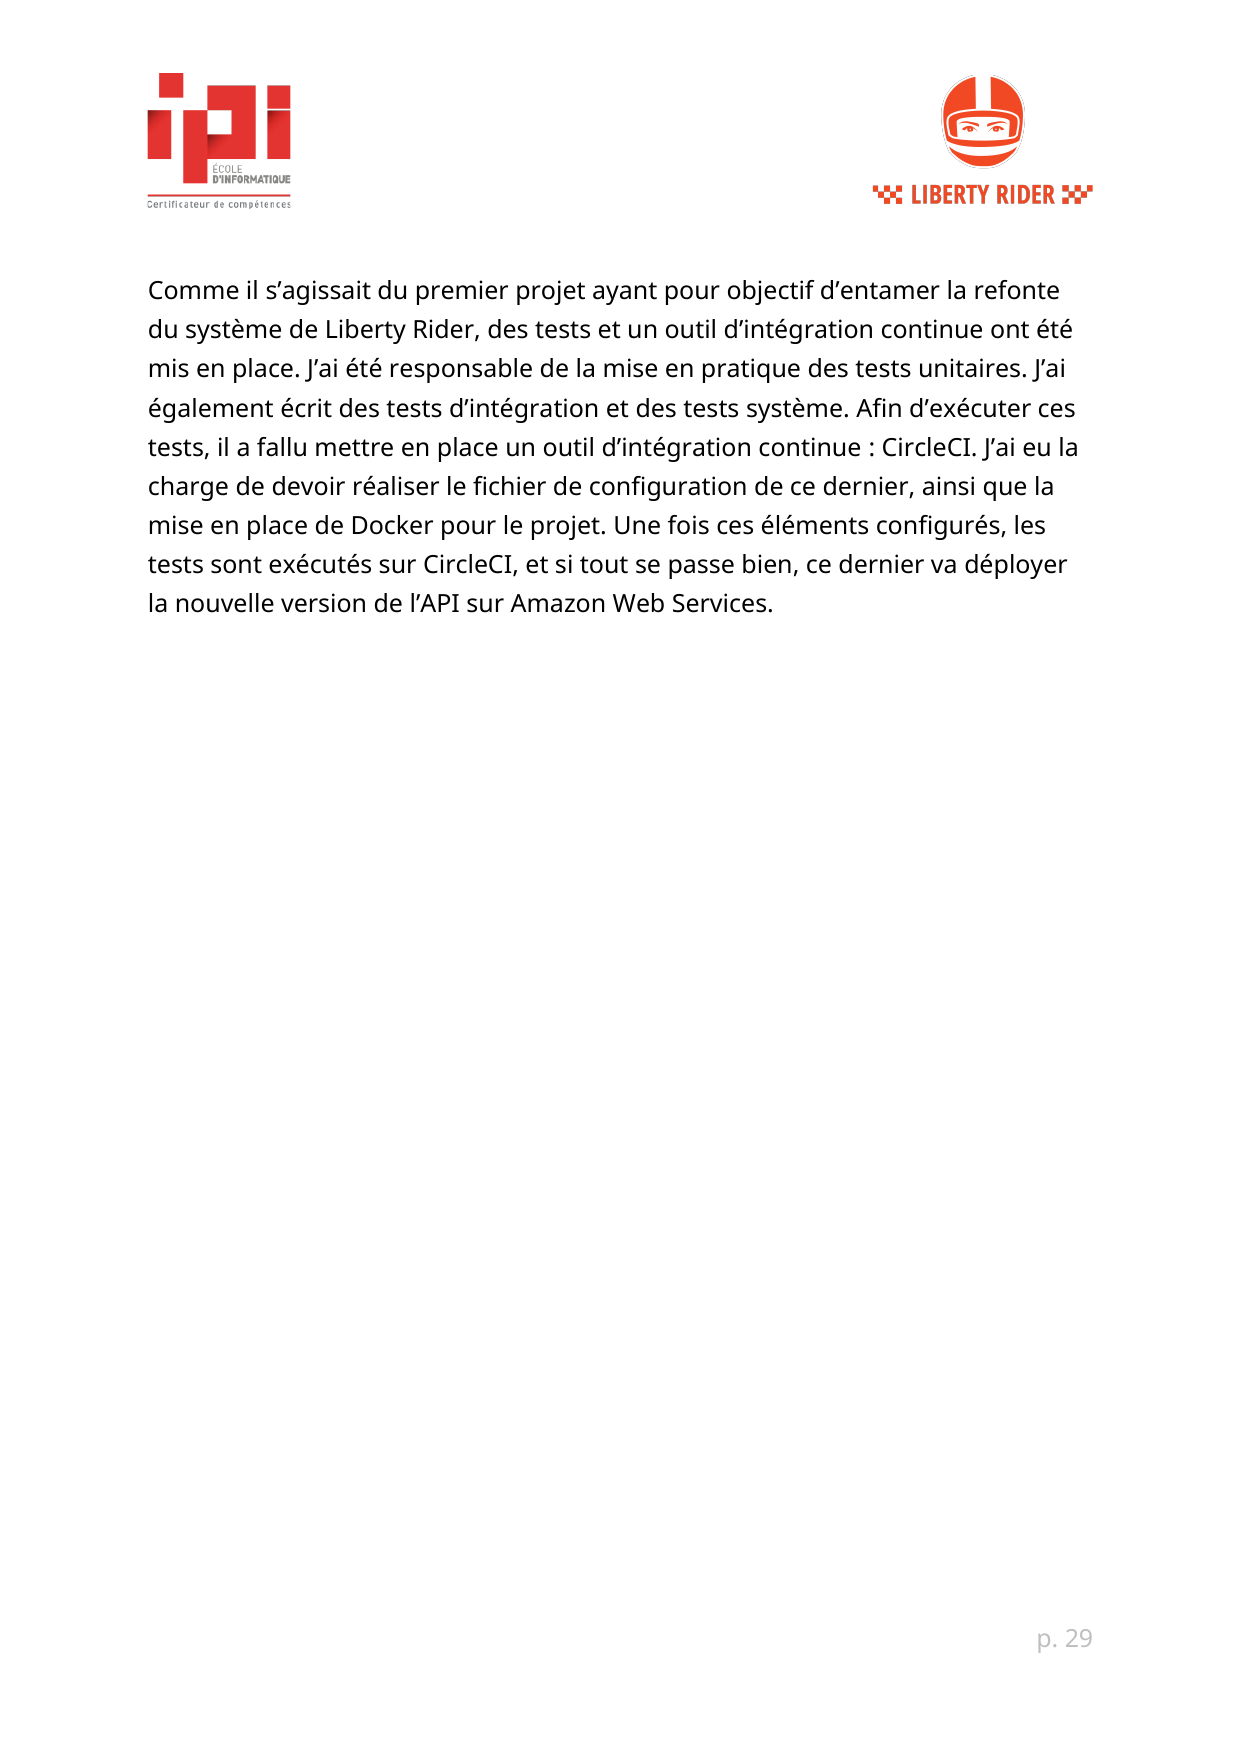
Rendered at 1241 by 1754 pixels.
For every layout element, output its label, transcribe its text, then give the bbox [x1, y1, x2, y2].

text Comme il s’agissait du premier projet ayant pour objectif d’entamer la refonte du système de Liberty Rider, des tests et un outil d’intégration continue ont été mis en place. J’ai été responsable de la mise en pratique des tests unitaires. J’ai également écrit des tests d’intégration et des tests système. Afin d’exécuter ces tests, il a fallu mettre en place un outil d’intégration continue : CircleCI. J’ai eu la charge de devoir réaliser le fichier de configuration de ce dernier, ainsi que la mise en place de Docker pour le projet. Une fois ces éléments configurés, les tests sont exécutés sur CircleCI, et si tout se passe bien, ce dernier va déployer la nouvelle version de l’API sur Amazon Web Services. [148, 273, 1093, 620]
picture [147, 73, 291, 209]
picture [872, 75, 1093, 209]
